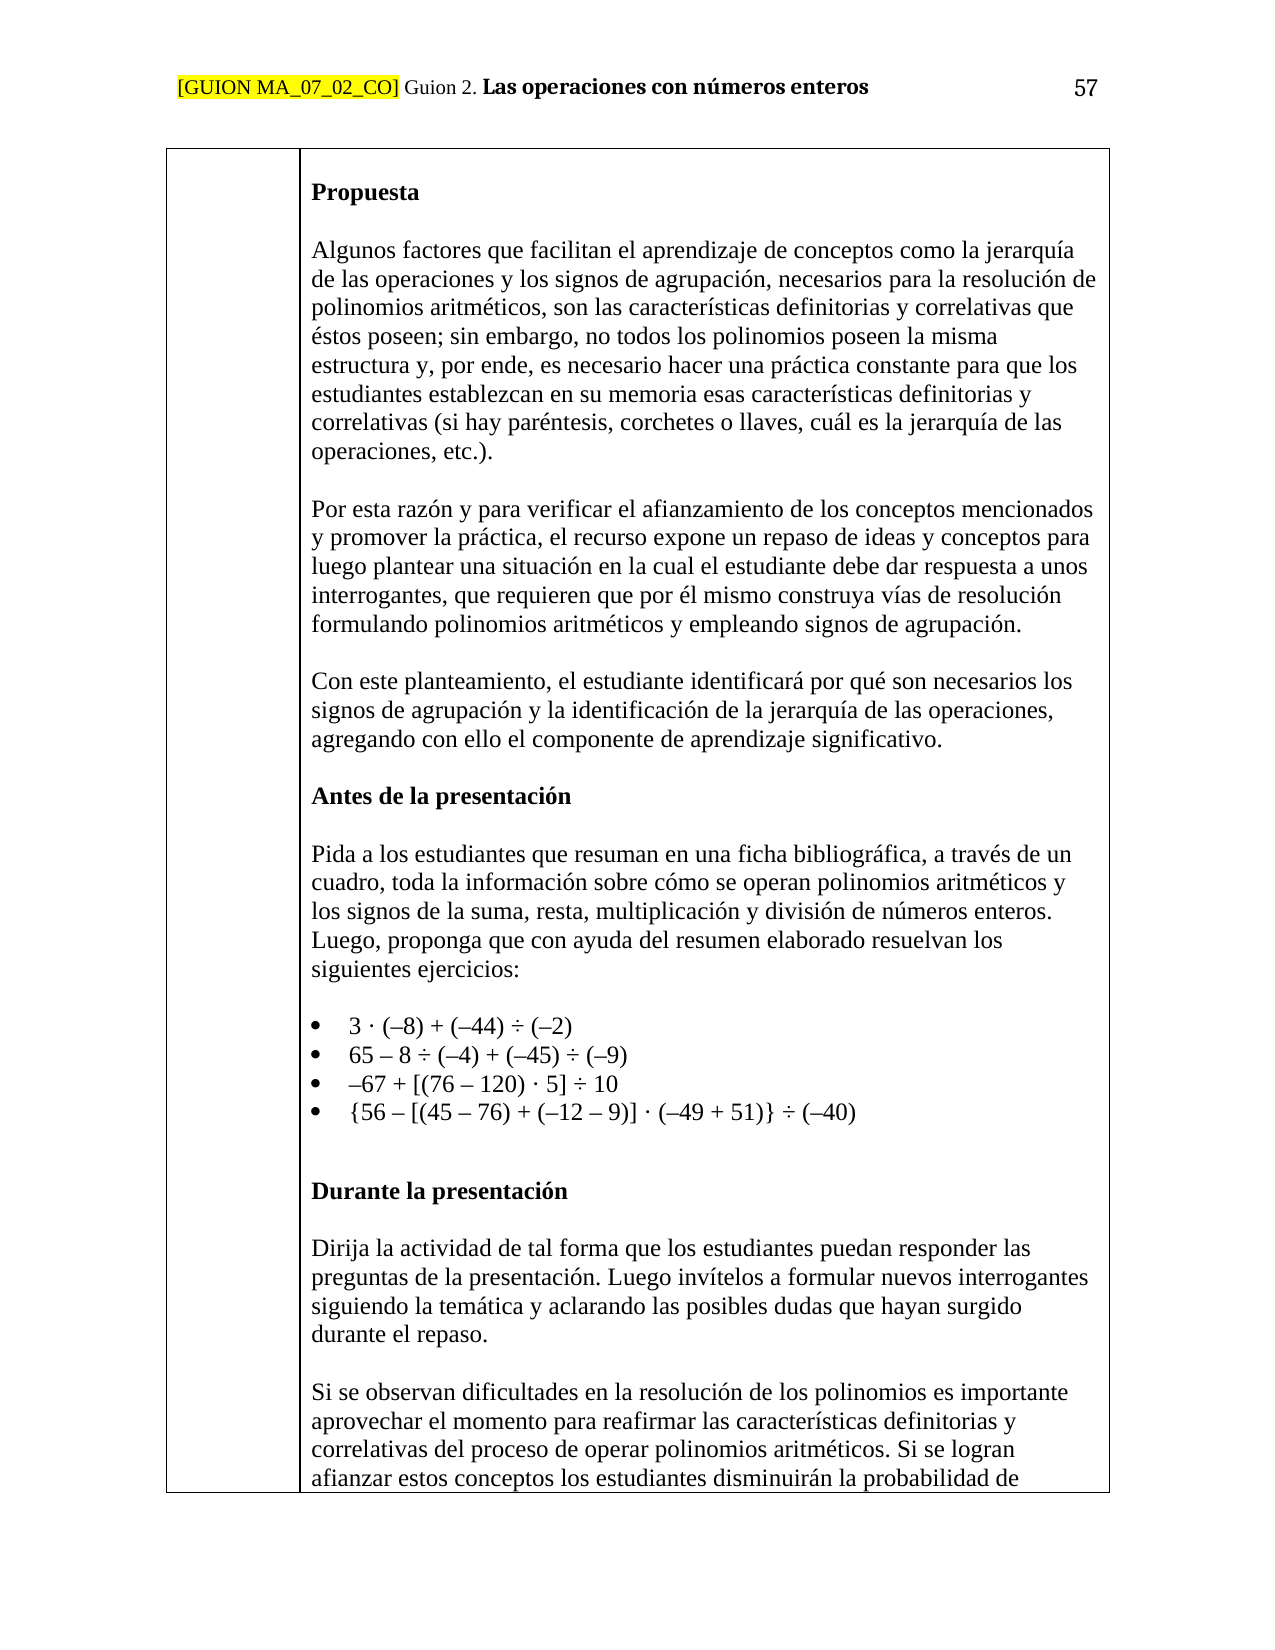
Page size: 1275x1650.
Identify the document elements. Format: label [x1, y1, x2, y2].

table_cell [301, 149, 1109, 1492]
table_cell [167, 149, 299, 1492]
